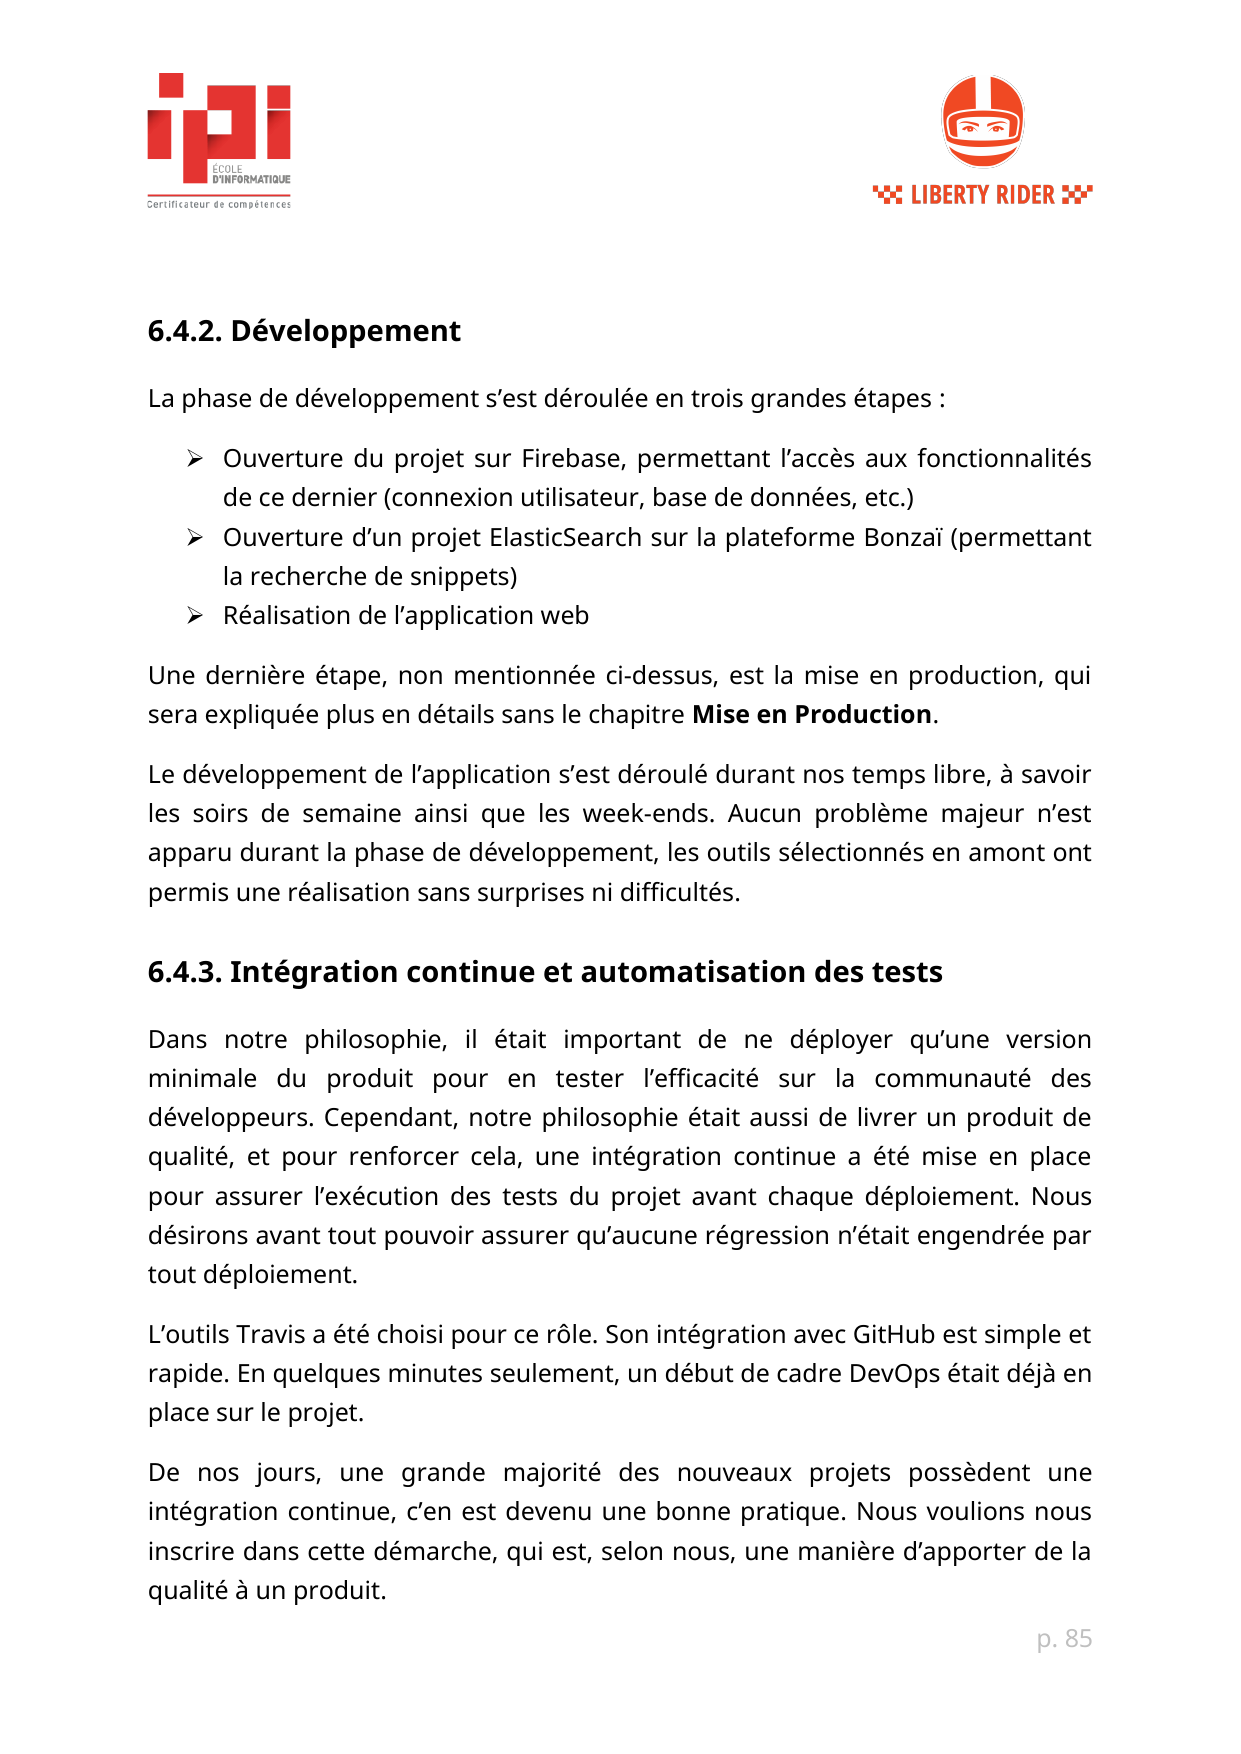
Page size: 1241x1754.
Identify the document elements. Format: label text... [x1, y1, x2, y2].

picture [872, 75, 1093, 209]
text La phase de développement s’est déroulée en trois grandes étapes : [148, 381, 1093, 415]
subtitle Développement [148, 310, 1093, 350]
subtitle Intégration continue et automatisation des tests [148, 951, 1093, 991]
text Le développement de l’application s’est déroulé durant nos temps libre, à savoir les soirs de semaine ainsi que les week-ends. Aucun problème majeur n’est apparu durant la phase de développement, les outils sélectionnés en amont ont permis une réalisation sans surprises ni difficultés. [148, 757, 1093, 908]
picture [147, 73, 291, 209]
list Ouverture d’un projet ElasticSearch sur la plateforme Bonzaï (permettant la recherche de snippets) [185, 519, 1093, 592]
text De nos jours, une grande majorité des nouveaux projets possèdent une intégration continue, c’en est devenu une bonne pratique. Nous voulions nous inscrire dans cette démarche, qui est, selon nous, une manière d’apporter de la qualité à un produit. [148, 1455, 1093, 1606]
text L’outils Travis a été choisi pour ce rôle. Son intégration avec GitHub est simple et rapide. En quelques minutes seulement, un début de cadre DevOps était déjà en place sur le projet. [148, 1316, 1093, 1429]
text Dans notre philosophie, il était important de ne déployer qu’une version minimale du produit pour en tester l’efficacité sur la communauté des développeurs. Cependant, notre philosophie était aussi de livrer un produit de qualité, et pour renforcer cela, une intégration continue a été mise en place pour assurer l’exécution des tests du projet avant chaque déploiement. Nous désirons avant tout pouvoir assurer qu’aucune régression n’était engendrée par tout déploiement. [148, 1021, 1093, 1291]
list Réalisation de l’application web [185, 597, 1093, 632]
text Une dernière étape, non mentionnée ci-dessus, est la mise en production, qui sera expliquée plus en détails sans le chapitre Mise en Production. [148, 657, 1093, 731]
list Ouverture du projet sur Firebase, permettant l’accès aux fonctionnalités de ce dernier (connexion utilisateur, base de données, etc.) [185, 441, 1093, 514]
